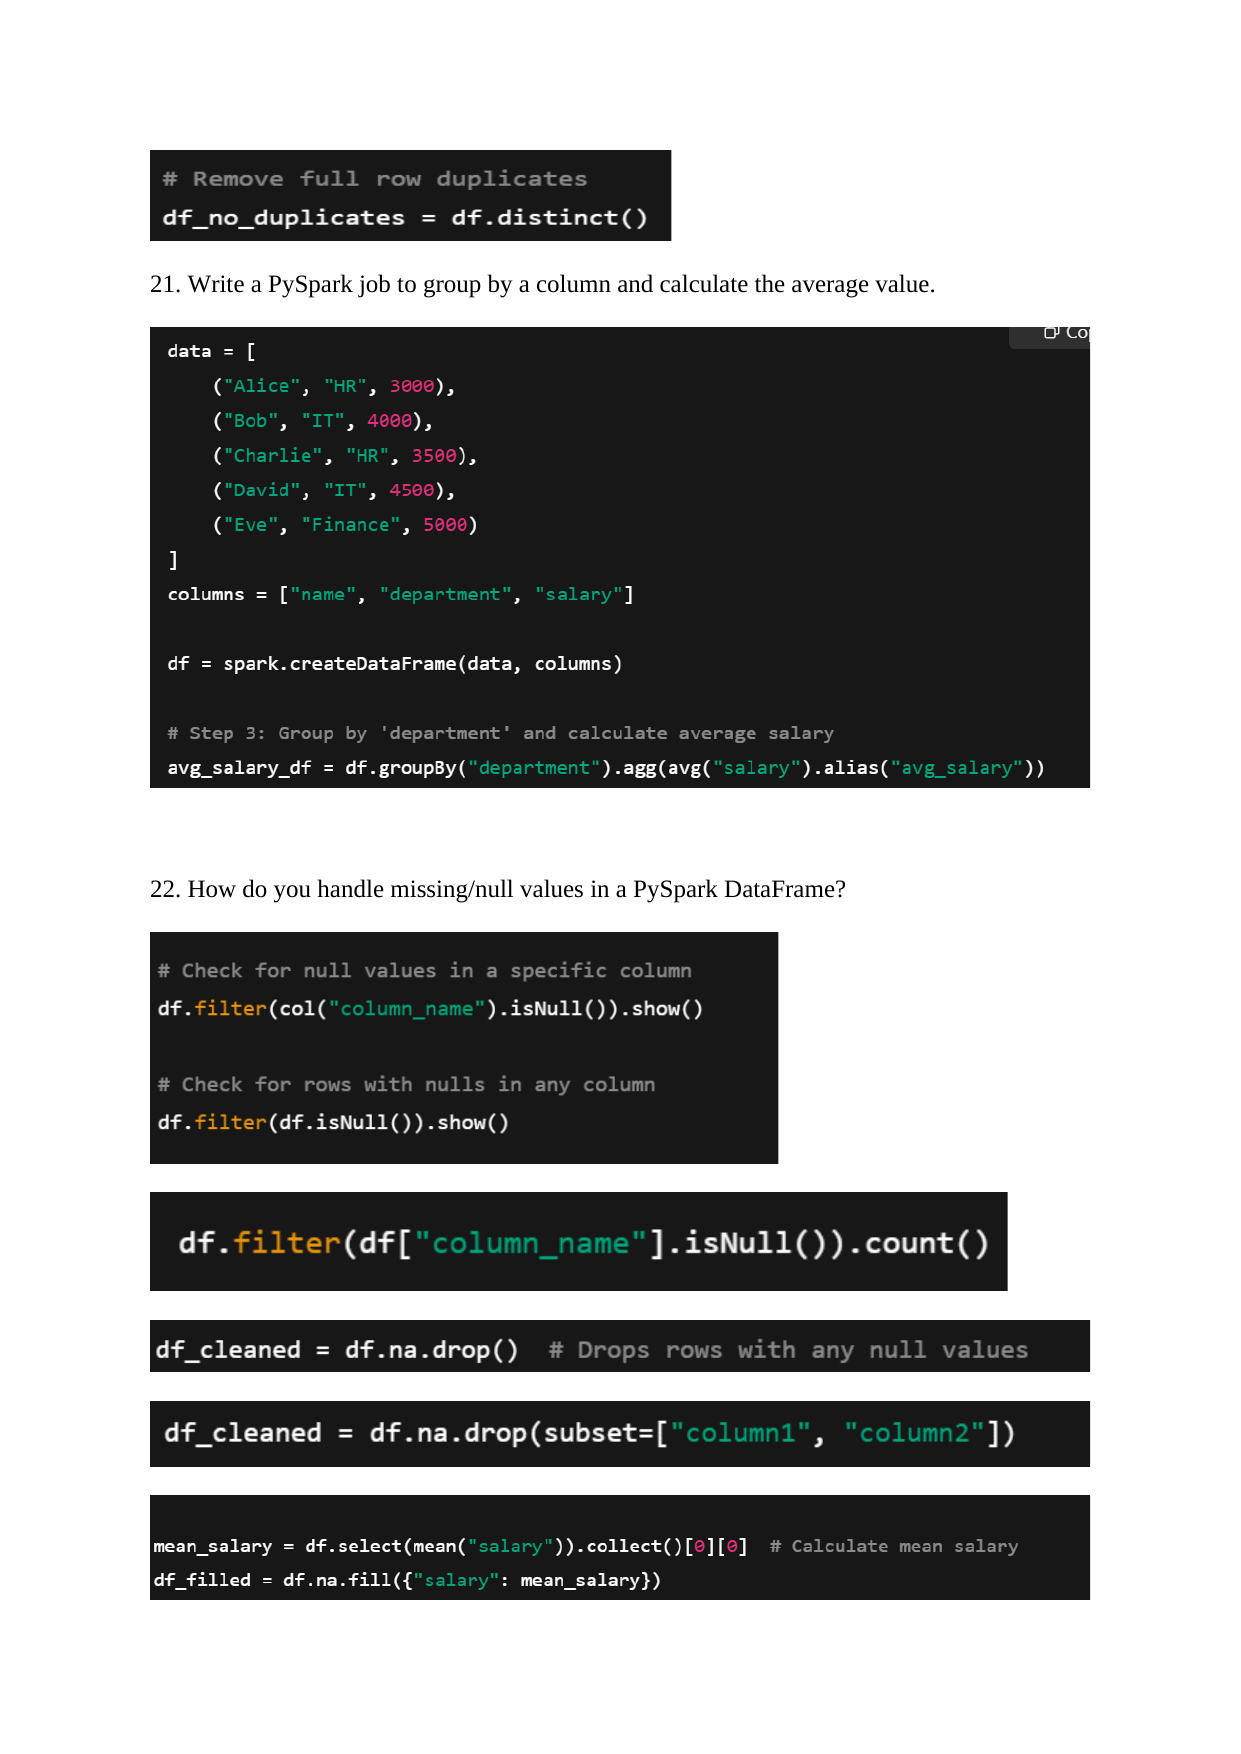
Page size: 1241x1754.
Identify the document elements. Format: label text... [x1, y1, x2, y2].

picture [150, 1192, 1008, 1291]
picture [150, 932, 779, 1164]
picture [150, 1320, 1091, 1372]
picture [150, 150, 672, 241]
text 21. Write a PySpark job to group by a column and calculate the average value. [150, 269, 1090, 298]
picture [150, 327, 1091, 788]
picture [150, 1401, 1091, 1467]
picture [150, 1495, 1091, 1600]
text 22. How do you handle missing/null values in a PySpark DataFrame? [150, 874, 1090, 903]
